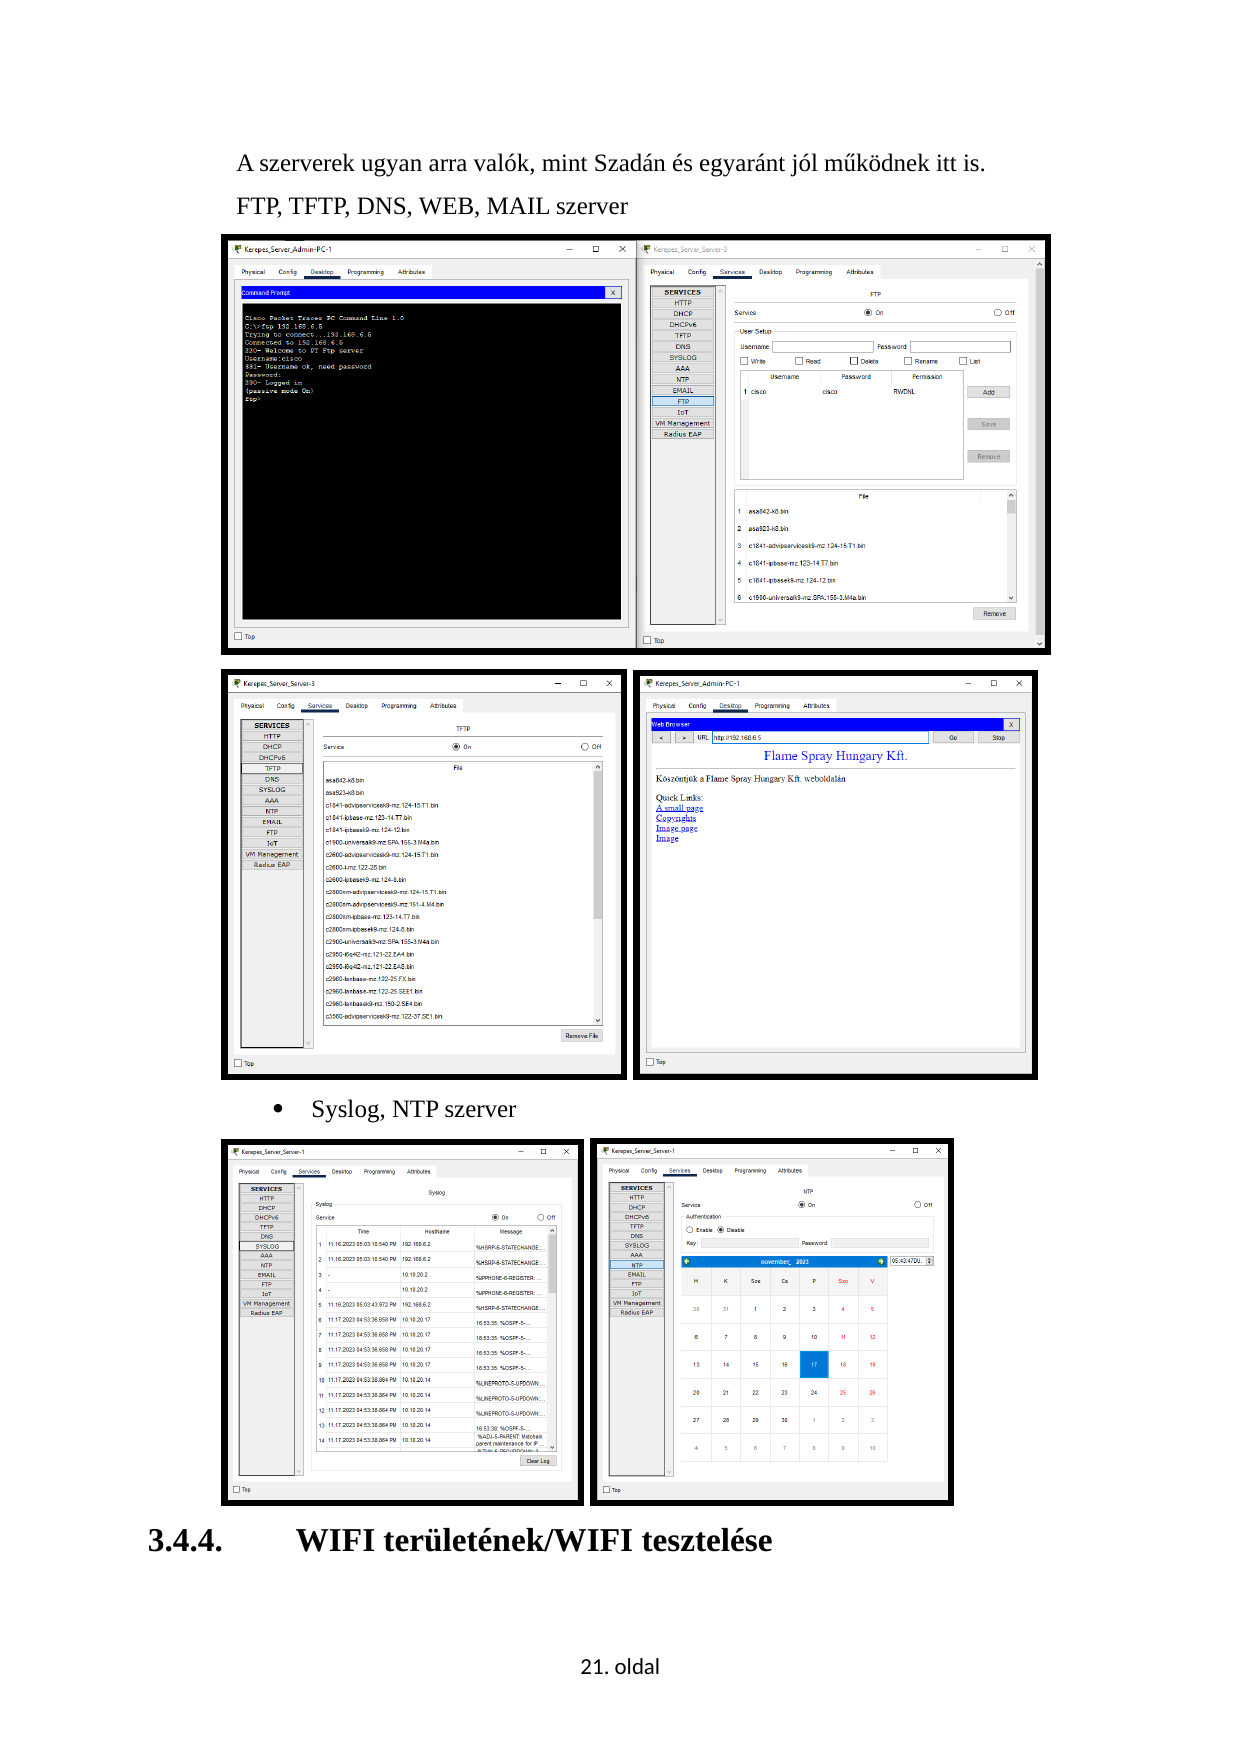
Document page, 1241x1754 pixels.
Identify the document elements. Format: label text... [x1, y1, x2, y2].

picture [228, 240, 1045, 648]
picture [228, 1145, 578, 1500]
list Syslog, NTP szerver [274, 1094, 1093, 1123]
text A szerverek ugyan arra valók, mint Szadán és egyaránt jól működnek itt is. [148, 148, 1093, 176]
picture [597, 1144, 948, 1500]
picture [228, 675, 621, 1074]
text WIFI területének/WIFI tesztelése [148, 1521, 1093, 1559]
picture [640, 676, 1032, 1074]
text FTP, TFTP, DNS, WEB, MAIL szerver [148, 191, 1093, 219]
